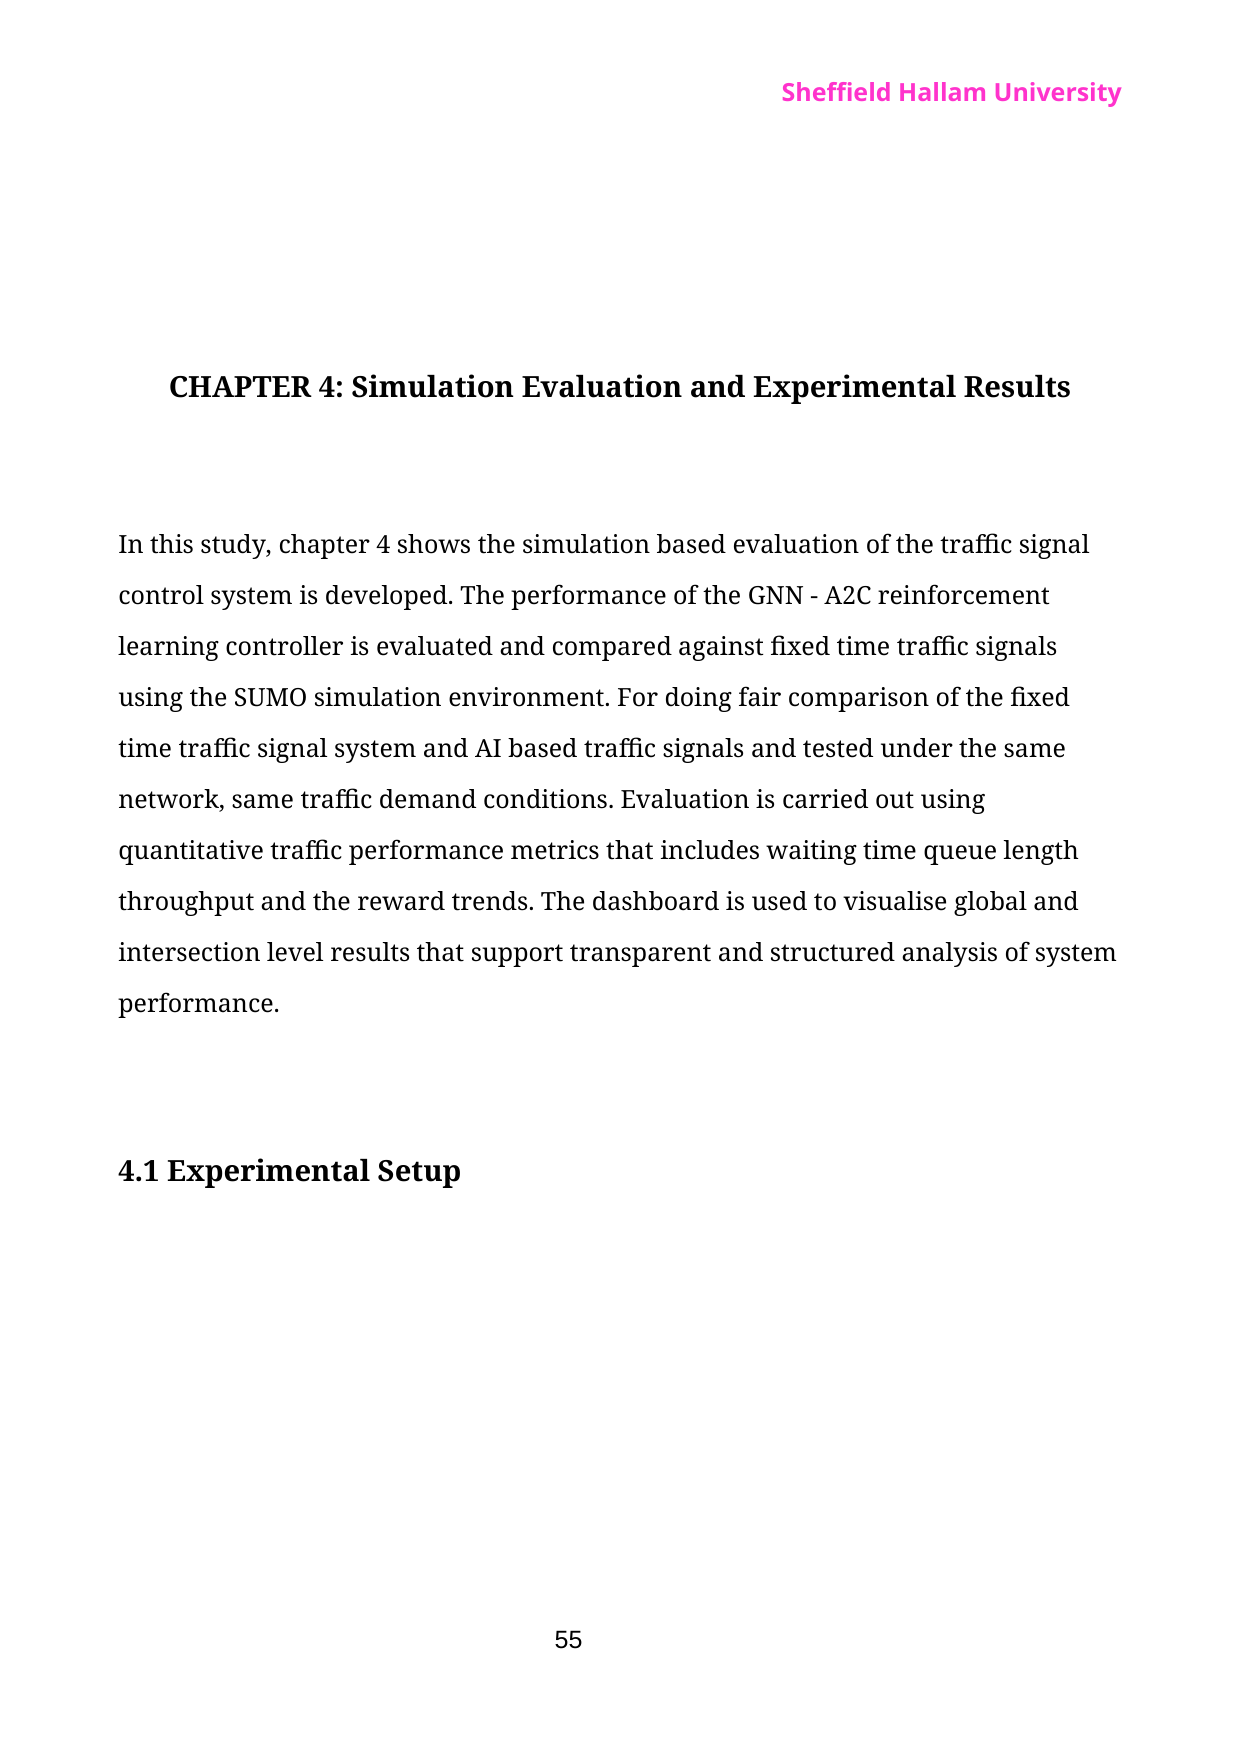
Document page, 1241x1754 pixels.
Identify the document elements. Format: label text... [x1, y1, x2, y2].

subtitle CHAPTER 4: Simulation Evaluation and Experimental Results [118, 366, 1122, 406]
text In this study, chapter 4 shows the simulation based evaluation of the traffic signal control system is developed. The performance of the GNN - A2C reinforcement learning controller is evaluated and compared against fixed time traffic signals using the SUMO simulation environment. For doing fair comparison of the fixed time traffic signal system and AI based traffic signals and tested under the same network, same traffic demand conditions. Evaluation is carried out using quantitative traffic performance metrics that includes waiting time queue length throughput and the reward trends. The dashboard is used to visualise global and intersection level results that support transparent and structured analysis of system performance. [118, 526, 1122, 1020]
subtitle 4.1 Experimental Setup [118, 1150, 997, 1190]
